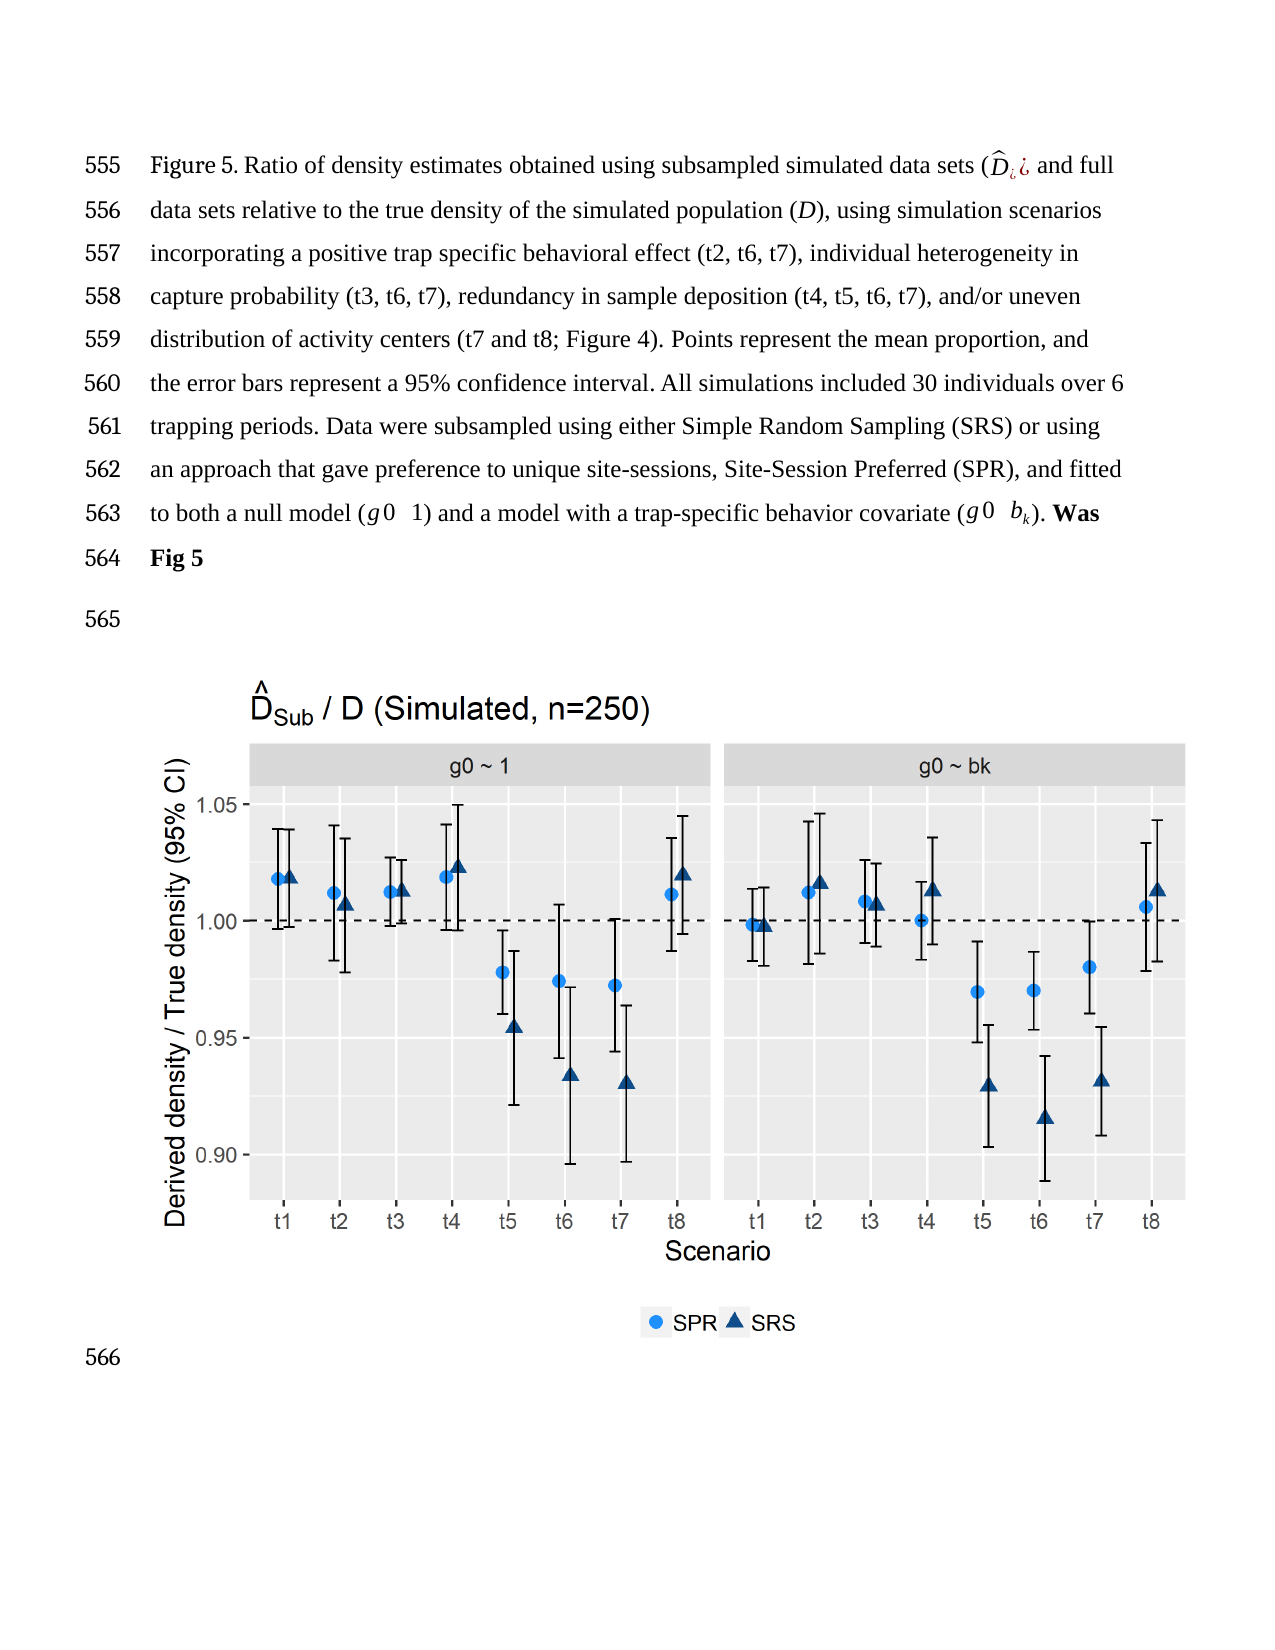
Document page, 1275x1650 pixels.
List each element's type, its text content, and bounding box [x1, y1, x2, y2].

text Figure 5. Ratio of density estimates obtained using subsampled simulated data sets ( and full data sets relative to the true density of the simulated population (D), using simulation scenarios incorporating a positive trap specific behavioral effect (t2, t6, t7), individual heterogeneity in capture probability (t3, t6, t7), redundancy in sample deposition (t4, t5, t6, t7), and/or uneven distribution of activity centers (t7 and t8; Figure 4). Points represent the mean proportion, and the error bars represent a 95% confidence interval. All simulations included 30 individuals over 6 trapping periods. Data were subsampled using either Simple Random Sampling (SRS) or using an approach that gave preference to unique site-sessions, Site-Session Preferred (SPR), and fitted to both a null model () and a model with a trap-specific behavior covariate (). Was Fig 5 [150, 150, 1125, 571]
picture [150, 666, 1199, 1366]
